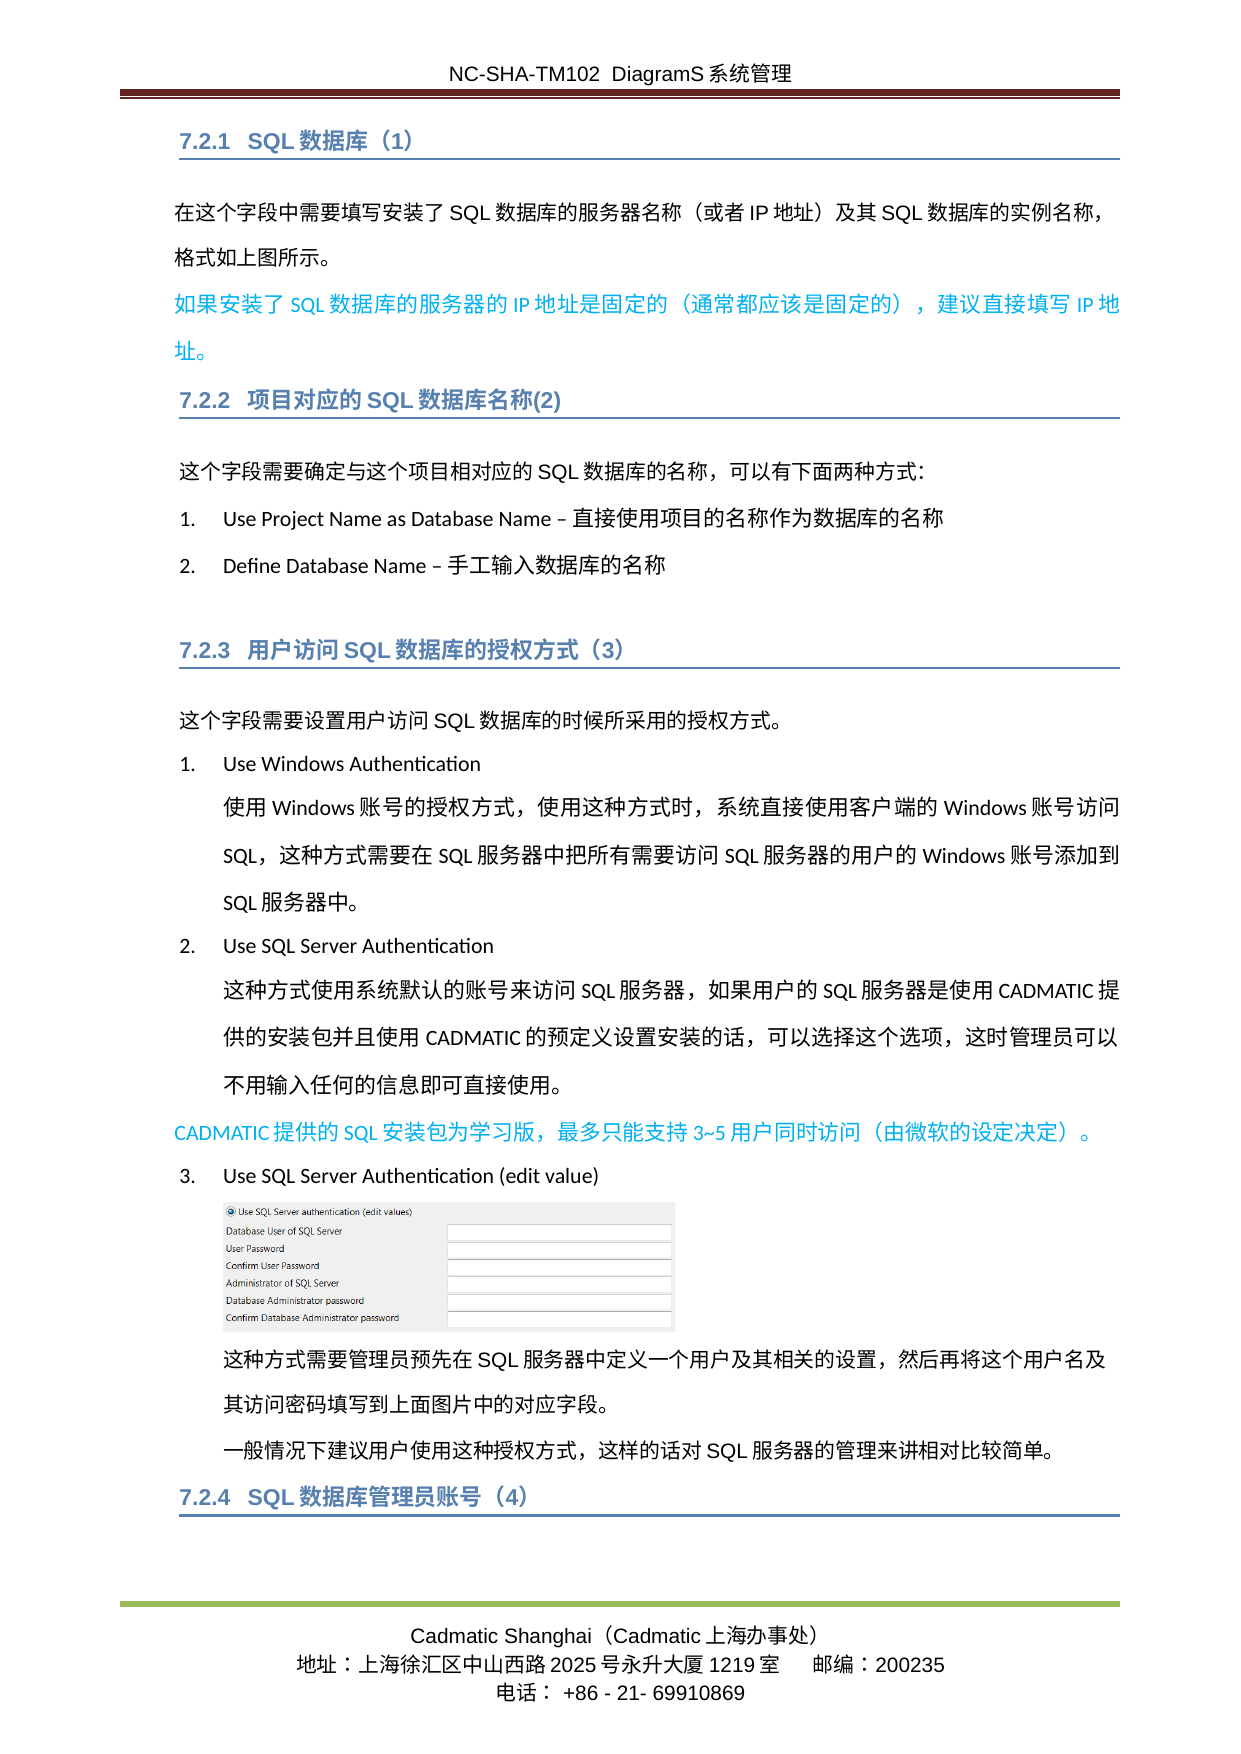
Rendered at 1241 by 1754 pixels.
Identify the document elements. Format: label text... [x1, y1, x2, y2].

subtitle 用户访问SQL数据库的授权方式（3） [179, 631, 1120, 667]
text 这个字段需要设置用户访问SQL数据库的时候所采用的授权方式。 [179, 705, 1120, 735]
subtitle SQL数据库（1） [179, 123, 1120, 158]
text 在这个字段中需要填写安装了SQL数据库的服务器名称（或者IP地址）及其SQL数据库的实例名称，格式如上图所示。 [174, 196, 1120, 272]
list 如果安装了SQL数据库的服务器的IP地址是固定的（通常都应该是固定的），建议直接填写IP地址。 [174, 287, 1120, 366]
list Use Windows Authentication [179, 750, 1120, 777]
text 这个字段需要确定与这个项目相对应的SQL数据库的名称，可以有下面两种方式： [179, 455, 1120, 485]
subtitle 项目对应的SQL数据库名称(2) [179, 382, 1120, 417]
subtitle SQL数据库管理员账号（4） [179, 1479, 1120, 1514]
list Use SQL Server Authentication [179, 933, 1120, 959]
text 一般情况下建议用户使用这种授权方式，这样的话对SQL服务器的管理来讲相对比较简单。 [223, 1434, 1120, 1464]
picture [222, 1202, 676, 1332]
list Use Project Name as Database Name – 直接使用项目的名称作为数据库的名称 [179, 501, 1120, 532]
text 这种方式需要管理员预先在SQL服务器中定义一个用户及其相关的设置，然后再将这个用户名及其访问密码填写到上面图片中的对应字段。 [223, 1343, 1120, 1419]
list Use SQL Server Authentication (edit value) [179, 1163, 1120, 1189]
list CADMATIC提供的SQL安装包为学习版，最多只能支持3~5用户同时访问（由微软的设定决定）。 [174, 1115, 1120, 1147]
list 这种方式使用系统默认的账号来访问SQL服务器，如果用户的SQL服务器是使用CADMATIC提供的安装包并且使用CADMATIC的预定义设置安装的话，可以选择这个选项，这时管理员可以不用输入任何的信息即可直接使用。 [223, 973, 1120, 1099]
list Define Database Name – 手工输入数据库的名称 [179, 548, 1120, 580]
list 使用Windows账号的授权方式，使用这种方式时，系统直接使用客户端的Windows账号访问SQL，这种方式需要在SQL服务器中把所有需要访问SQL服务器的用户的Windows账号添加到SQL服务器中。 [223, 790, 1120, 917]
